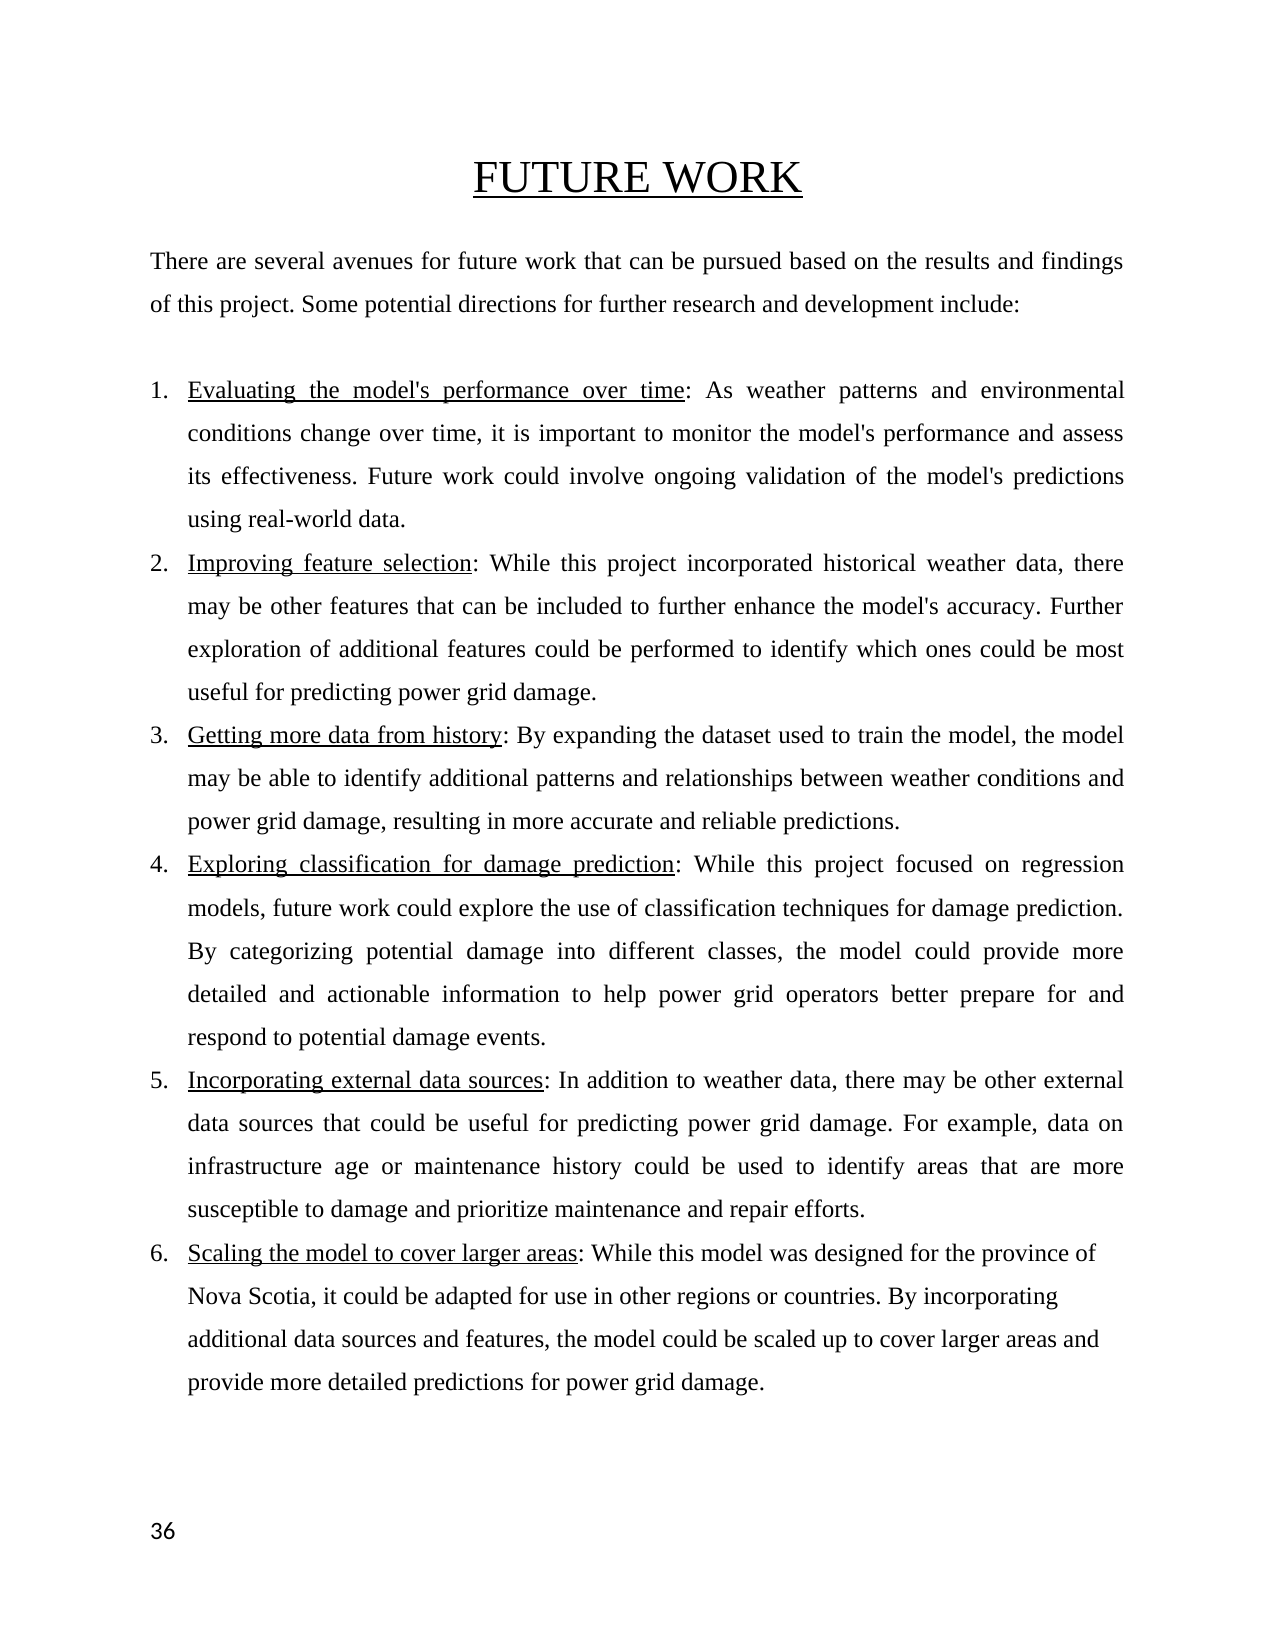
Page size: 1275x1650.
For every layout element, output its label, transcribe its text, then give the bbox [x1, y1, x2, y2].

text There are several avenues for future work that can be pursued based on the results and findings of this project. Some potential directions for further research and development include: [150, 246, 1125, 318]
list Evaluating the model's performance over time: As weather patterns and environmental conditions change over time, it is important to monitor the model's performance and assess its effectiveness. Future work could involve ongoing validation of the model's predictions using real-world data. [150, 375, 1125, 533]
list Getting more data from history: By expanding the dataset used to train the model, the model may be able to identify additional patterns and relationships between weather conditions and power grid damage, resulting in more accurate and reliable predictions. [150, 720, 1125, 835]
list Incorporating external data sources: In addition to weather data, there may be other external data sources that could be useful for predicting power grid damage. For example, data on infrastructure age or maintenance history could be used to identify areas that are more susceptible to damage and prioritize maintenance and repair efforts. [150, 1065, 1125, 1223]
list Exploring classification for damage prediction: While this project focused on regression models, future work could explore the use of classification techniques for damage prediction. By categorizing potential damage into different classes, the model could provide more detailed and actionable information to help power grid operators better prepare for and respond to potential damage events. [150, 849, 1125, 1051]
text FUTURE WORK [150, 150, 1125, 203]
list Improving feature selection: While this project incorporated historical weather data, there may be other features that can be included to further enhance the model's accuracy. Further exploration of additional features could be performed to identify which ones could be most useful for predicting power grid damage. [150, 548, 1125, 706]
list Scaling the model to cover larger areas: While this model was designed for the province of Nova Scotia, it could be adapted for use in other regions or countries. By incorporating additional data sources and features, the model could be scaled up to cover larger areas and provide more detailed predictions for power grid damage. [150, 1238, 1125, 1396]
